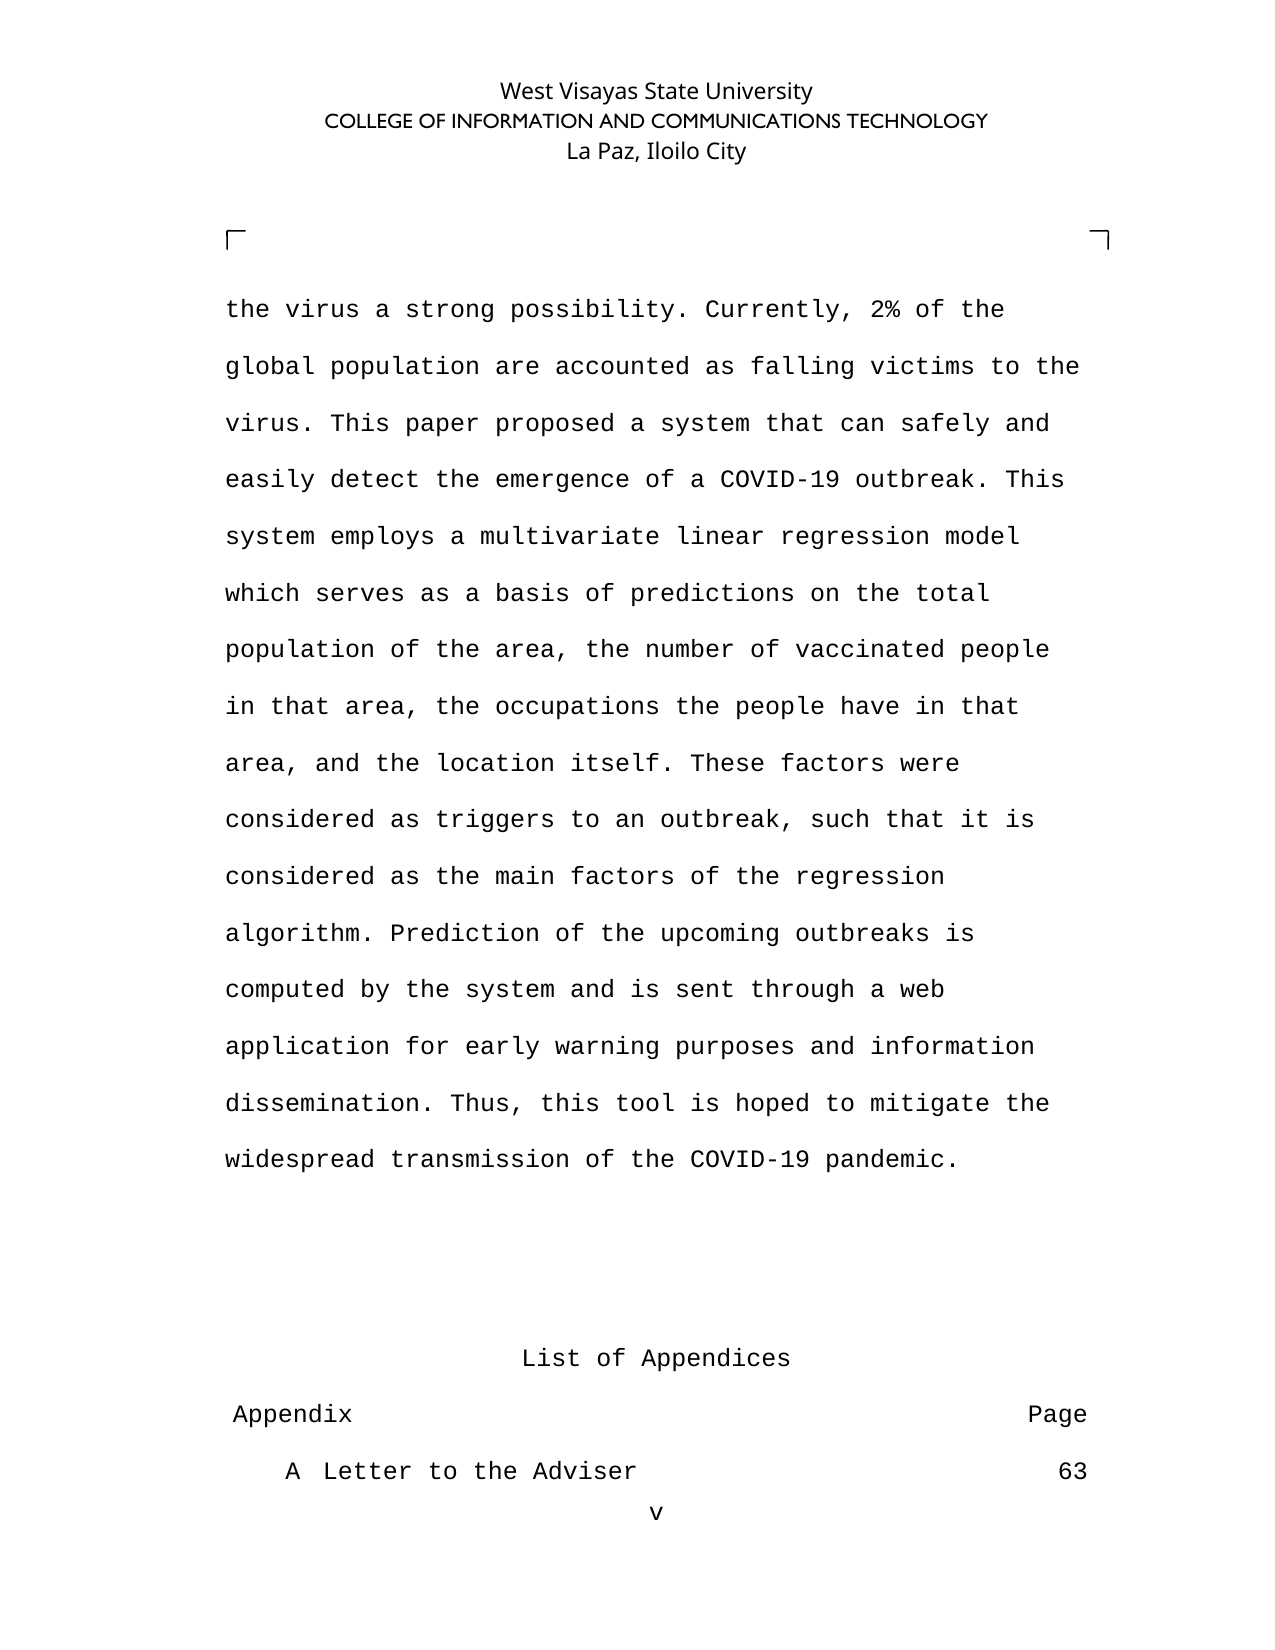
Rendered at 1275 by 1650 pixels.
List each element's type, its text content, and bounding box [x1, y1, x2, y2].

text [225, 297, 1087, 1175]
list Letter to the Adviser 63 [262, 1458, 1087, 1487]
text List of Appendices [225, 1345, 1087, 1373]
text Appendix Page [225, 1402, 1087, 1430]
